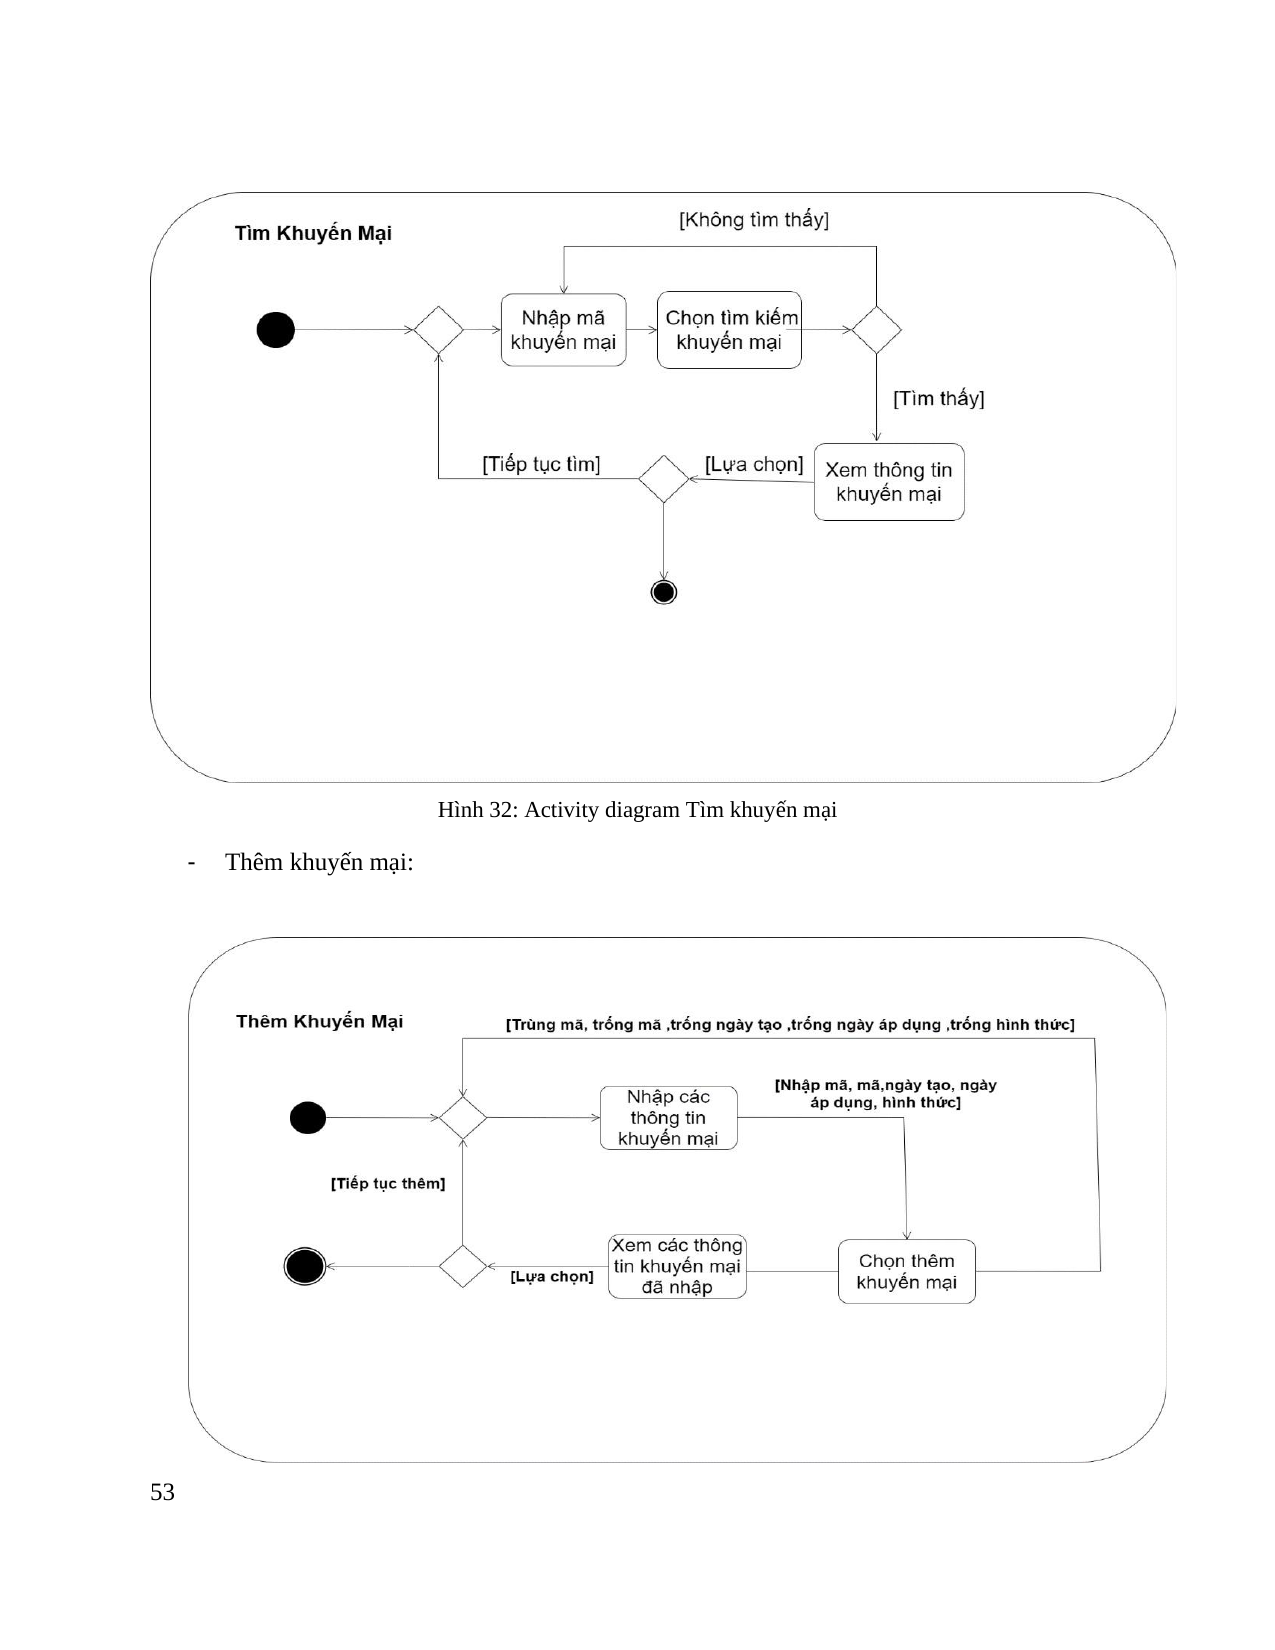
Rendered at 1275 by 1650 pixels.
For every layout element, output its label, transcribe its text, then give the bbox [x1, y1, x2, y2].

text Hình 32: Activity diagram Tìm khuyến mại [150, 783, 1125, 823]
list Thêm khuyến mại: [187, 844, 1125, 878]
picture [188, 937, 1167, 1463]
picture [150, 192, 1177, 783]
